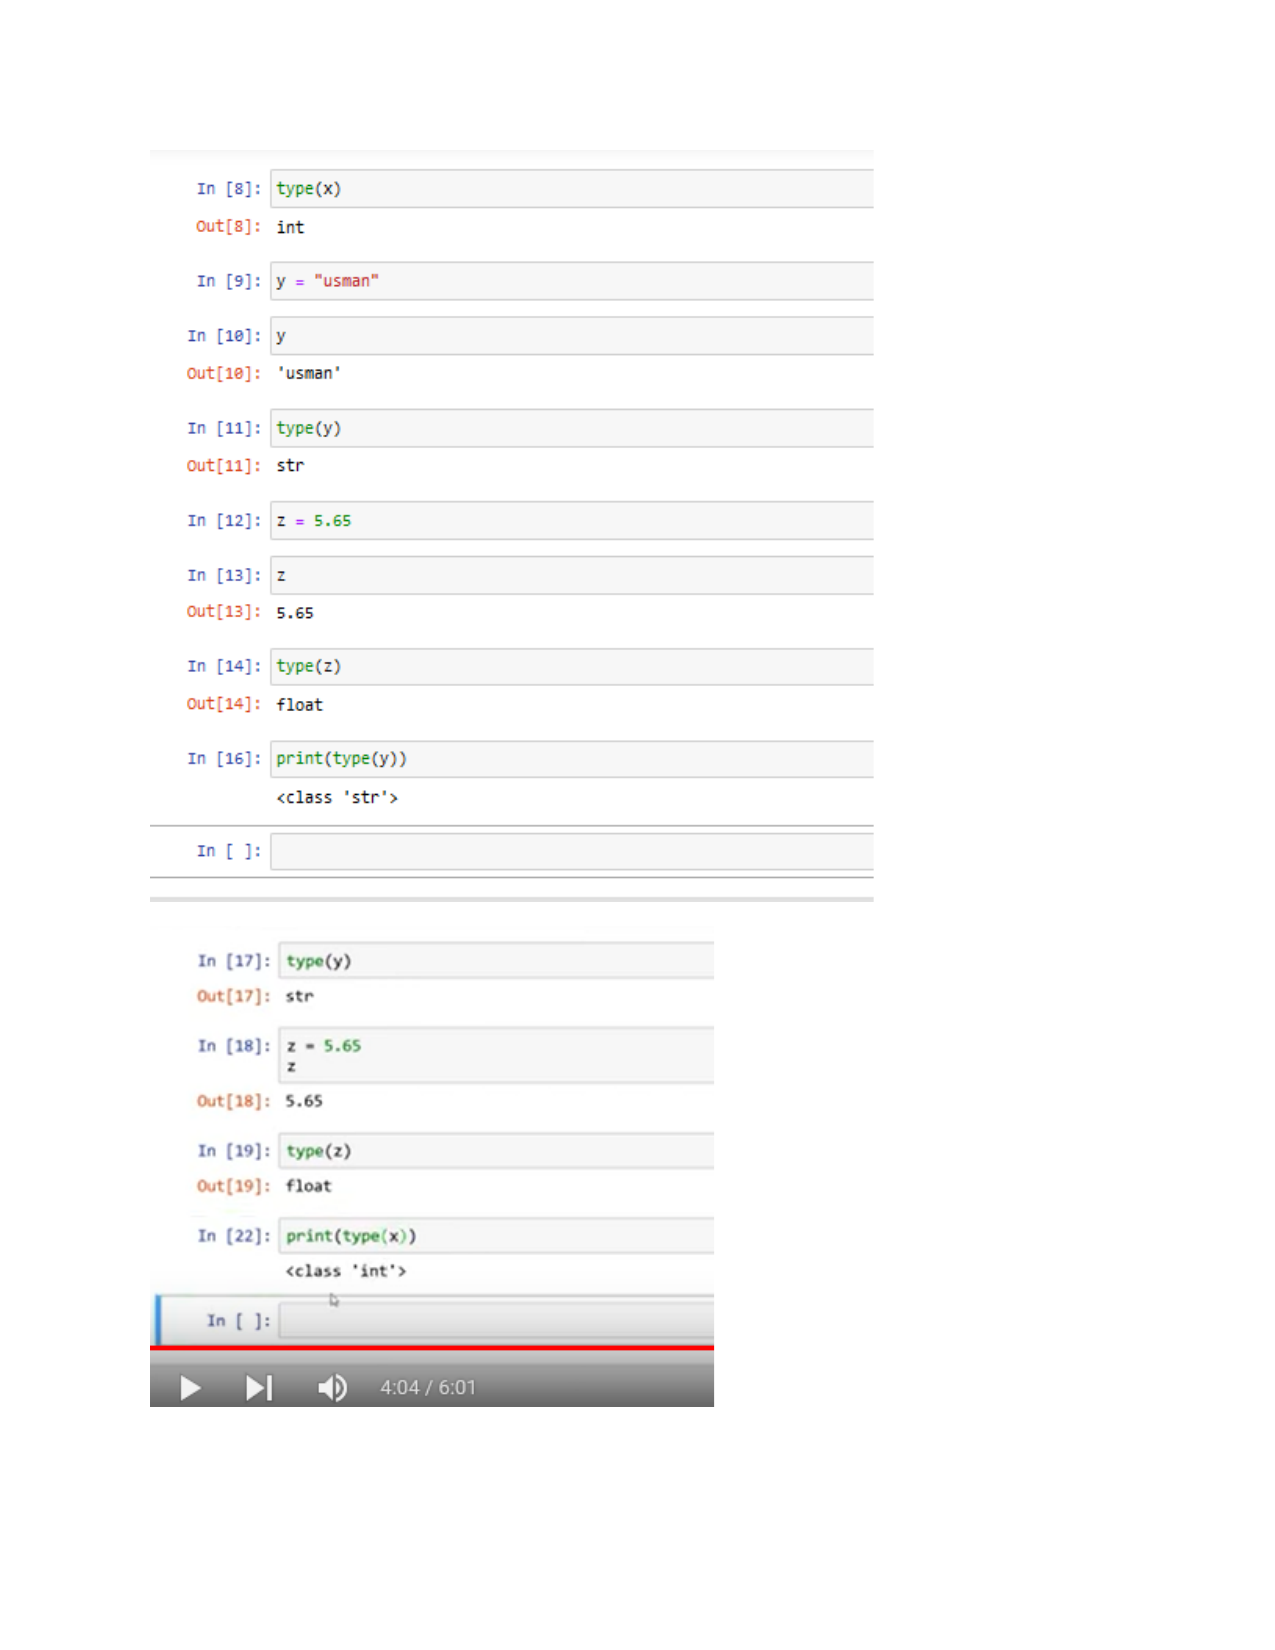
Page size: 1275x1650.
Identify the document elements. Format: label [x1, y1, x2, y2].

picture [150, 150, 874, 902]
picture [150, 926, 715, 1407]
